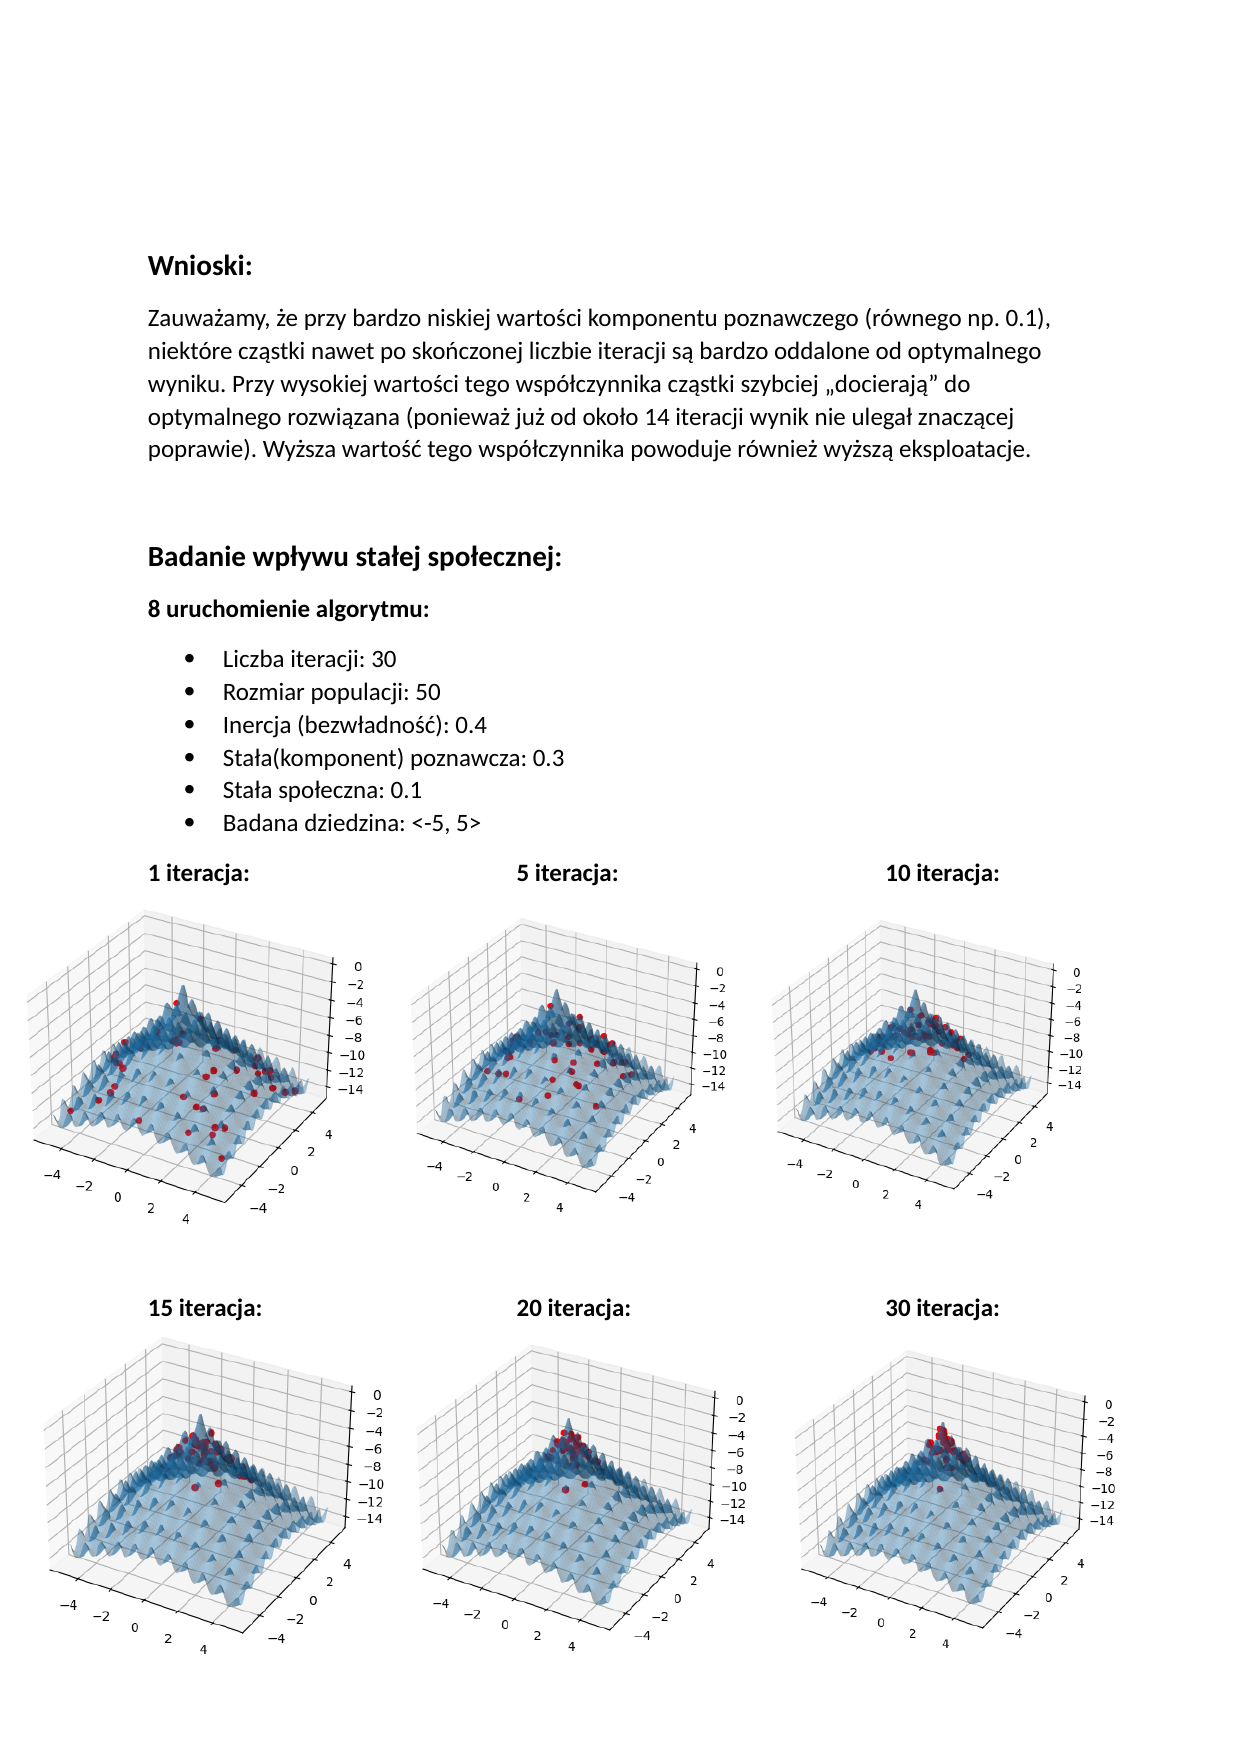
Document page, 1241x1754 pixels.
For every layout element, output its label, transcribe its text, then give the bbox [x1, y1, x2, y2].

list Rozmiar populacji: 50 [185, 676, 1093, 706]
picture [398, 917, 732, 1217]
list Stała(komponent) poznawcza: 0.3 [185, 742, 1093, 772]
list Liczba iteracji: 30 [185, 643, 1093, 673]
text Zauważamy, że przy bardzo niskiej wartości komponentu poznawczego (równego np. 0.1), niektóre cząstki nawet po skończonej liczbie iteracji są bardzo oddalone od optymalnego wyniku. Przy wysokiej wartości tego współczynnika cząstki szybciej „docierają” do optymalnego rozwiązana (ponieważ już od około 14 iteracji wynik nie ulegał znaczącej poprawie). Wyższa wartość tego współczynnika powoduje również wyższą eksploatacje. [148, 302, 1093, 464]
list Badana dziedzina: <-5, 5> [185, 807, 1093, 838]
picture [767, 912, 1093, 1215]
text 15 iteracja: 20 iteracja: 30 iteracja: [148, 1292, 1093, 1322]
text Badanie wpływu stałej społecznej: [148, 538, 1093, 574]
list Stała społeczna: 0.1 [185, 774, 1093, 805]
text 8 uruchomienie algorytmu: [148, 593, 1093, 624]
text 1 iteracja: 5 iteracja: 10 iteracja: [148, 857, 1093, 888]
picture [412, 1340, 752, 1656]
picture [27, 1335, 391, 1656]
text Wnioski: [148, 247, 1093, 282]
list Inercja (bezwładność): 0.4 [185, 709, 1093, 739]
picture [788, 1346, 1119, 1655]
picture [19, 904, 373, 1227]
